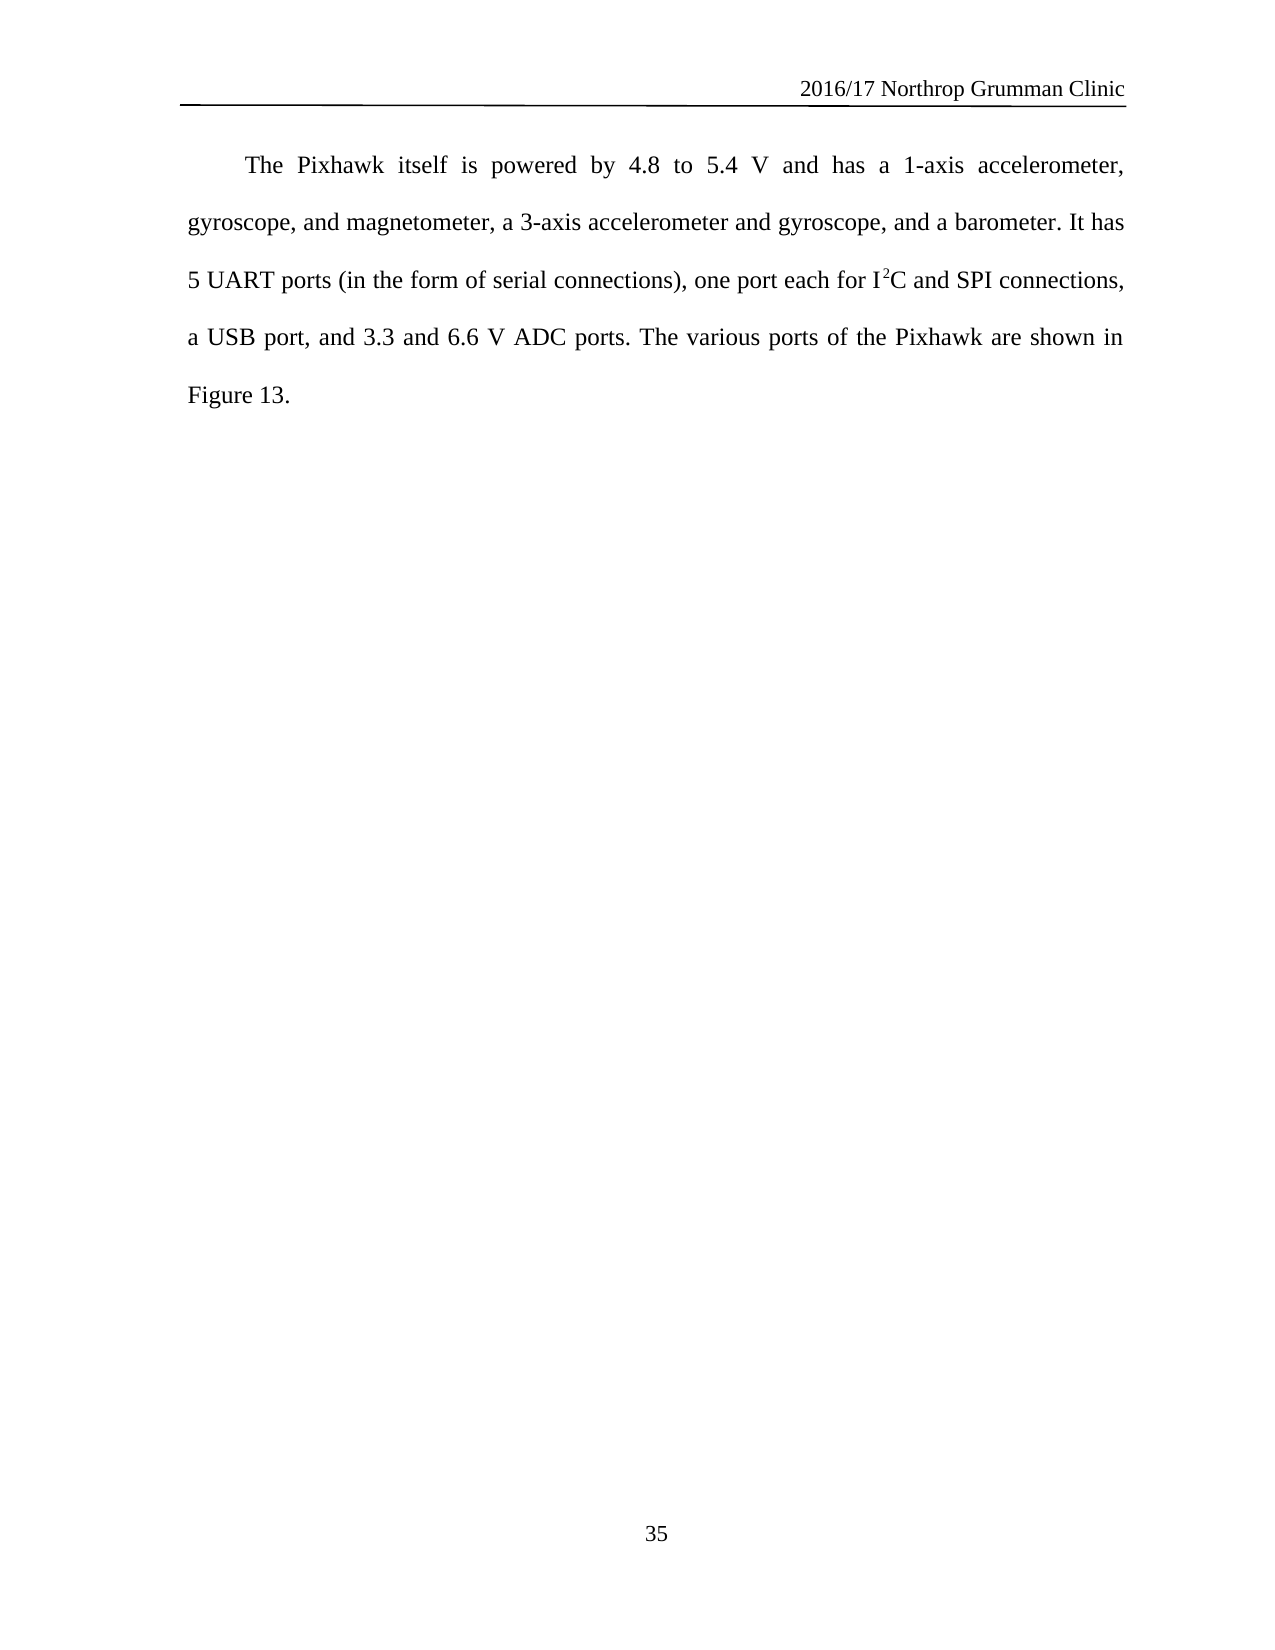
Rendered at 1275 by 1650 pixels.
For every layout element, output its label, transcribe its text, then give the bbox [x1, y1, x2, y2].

text The Pixhawk itself is powered by 4.8 to 5.4 V and has a 1-axis accelerometer, gyroscope, and magnetometer, a 3-axis accelerometer and gyroscope, and a barometer. It has 5 UART ports (in the form of serial connections), one port each for I2C and SPI connections, a USB port, and 3.3 and 6.6 V ADC ports. The various ports of the Pixhawk are shown in Figure 13. [187, 150, 1125, 409]
